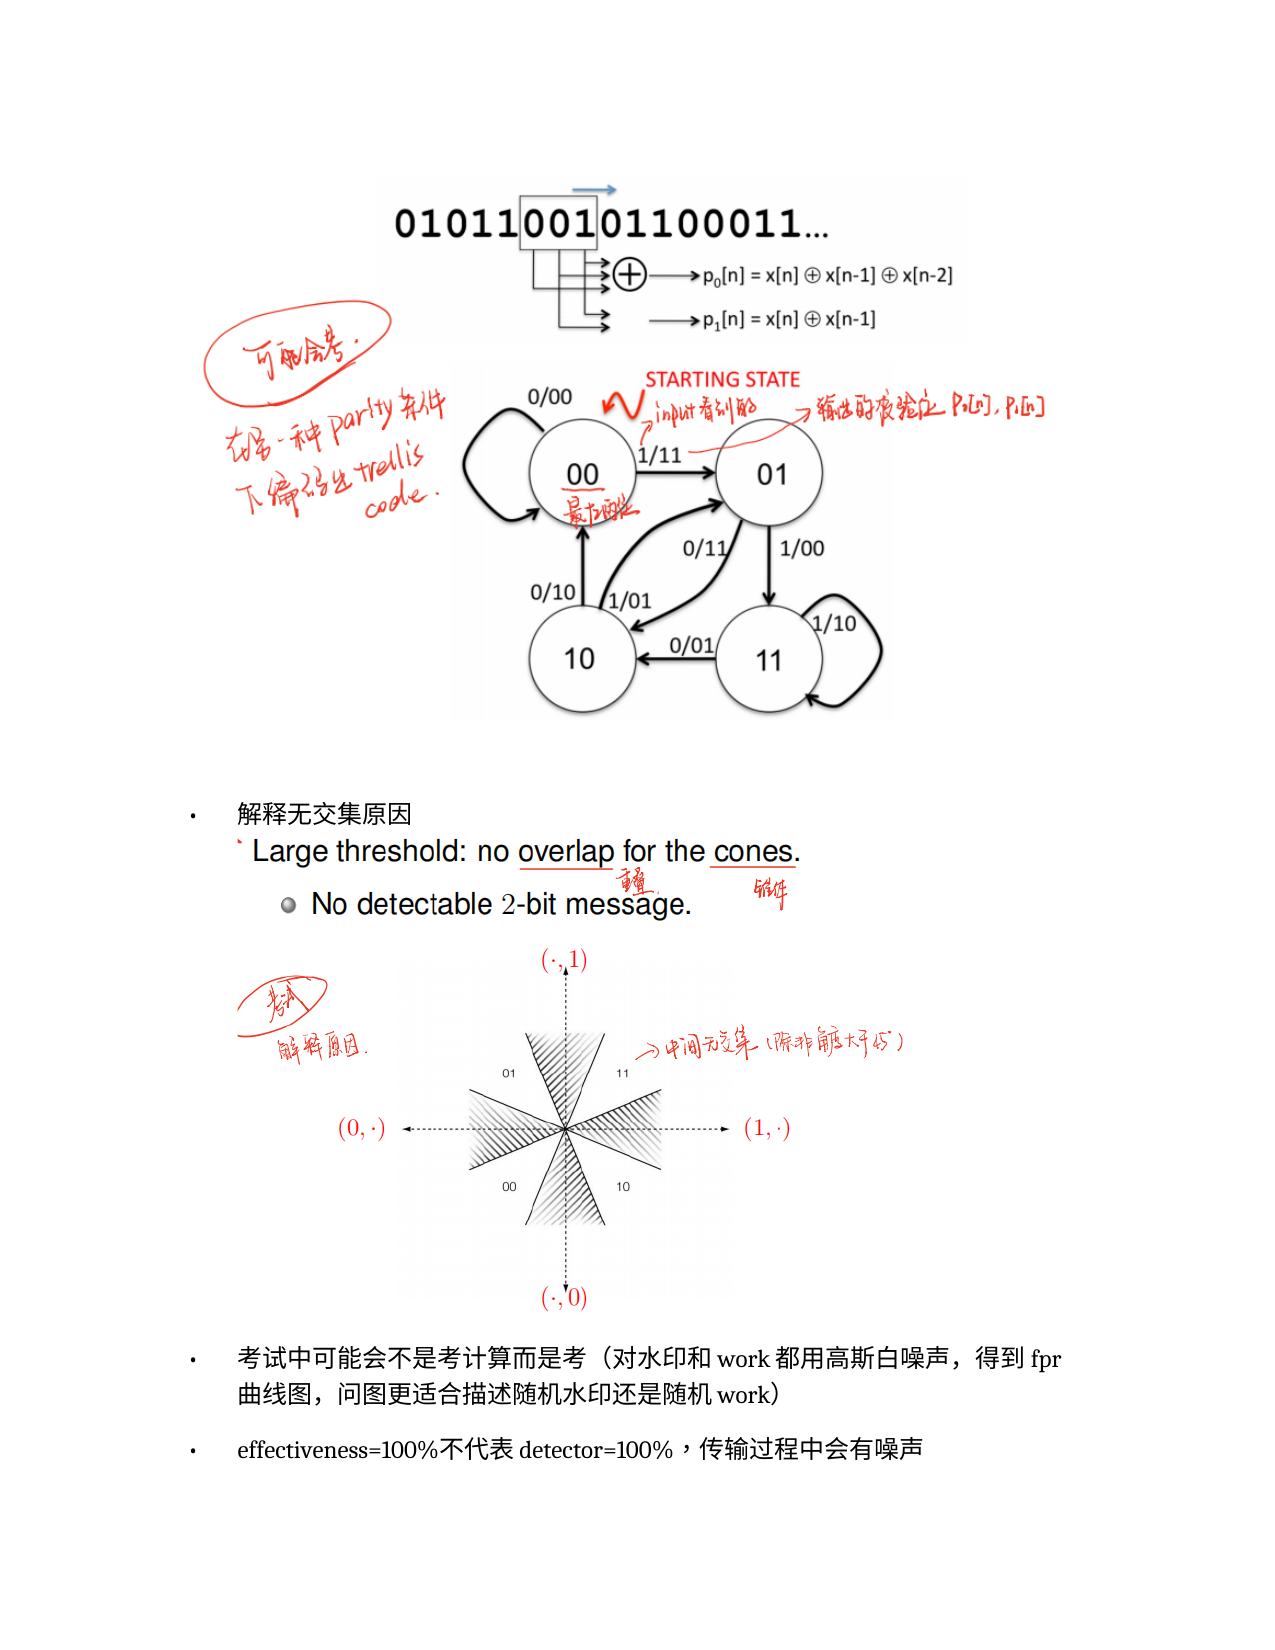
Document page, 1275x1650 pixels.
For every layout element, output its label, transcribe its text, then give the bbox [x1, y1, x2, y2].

picture [187, 178, 1063, 735]
list effectiveness=100%不代表detector=100%，传输过程中会有噪声 [187, 1432, 1087, 1466]
list 考试中可能会不是考计算而是考（对水印和work都用高斯白噪声，得到fpr曲线图，问图更适合描述随机水印还是随机work） [187, 1338, 1087, 1411]
picture [237, 830, 926, 1318]
